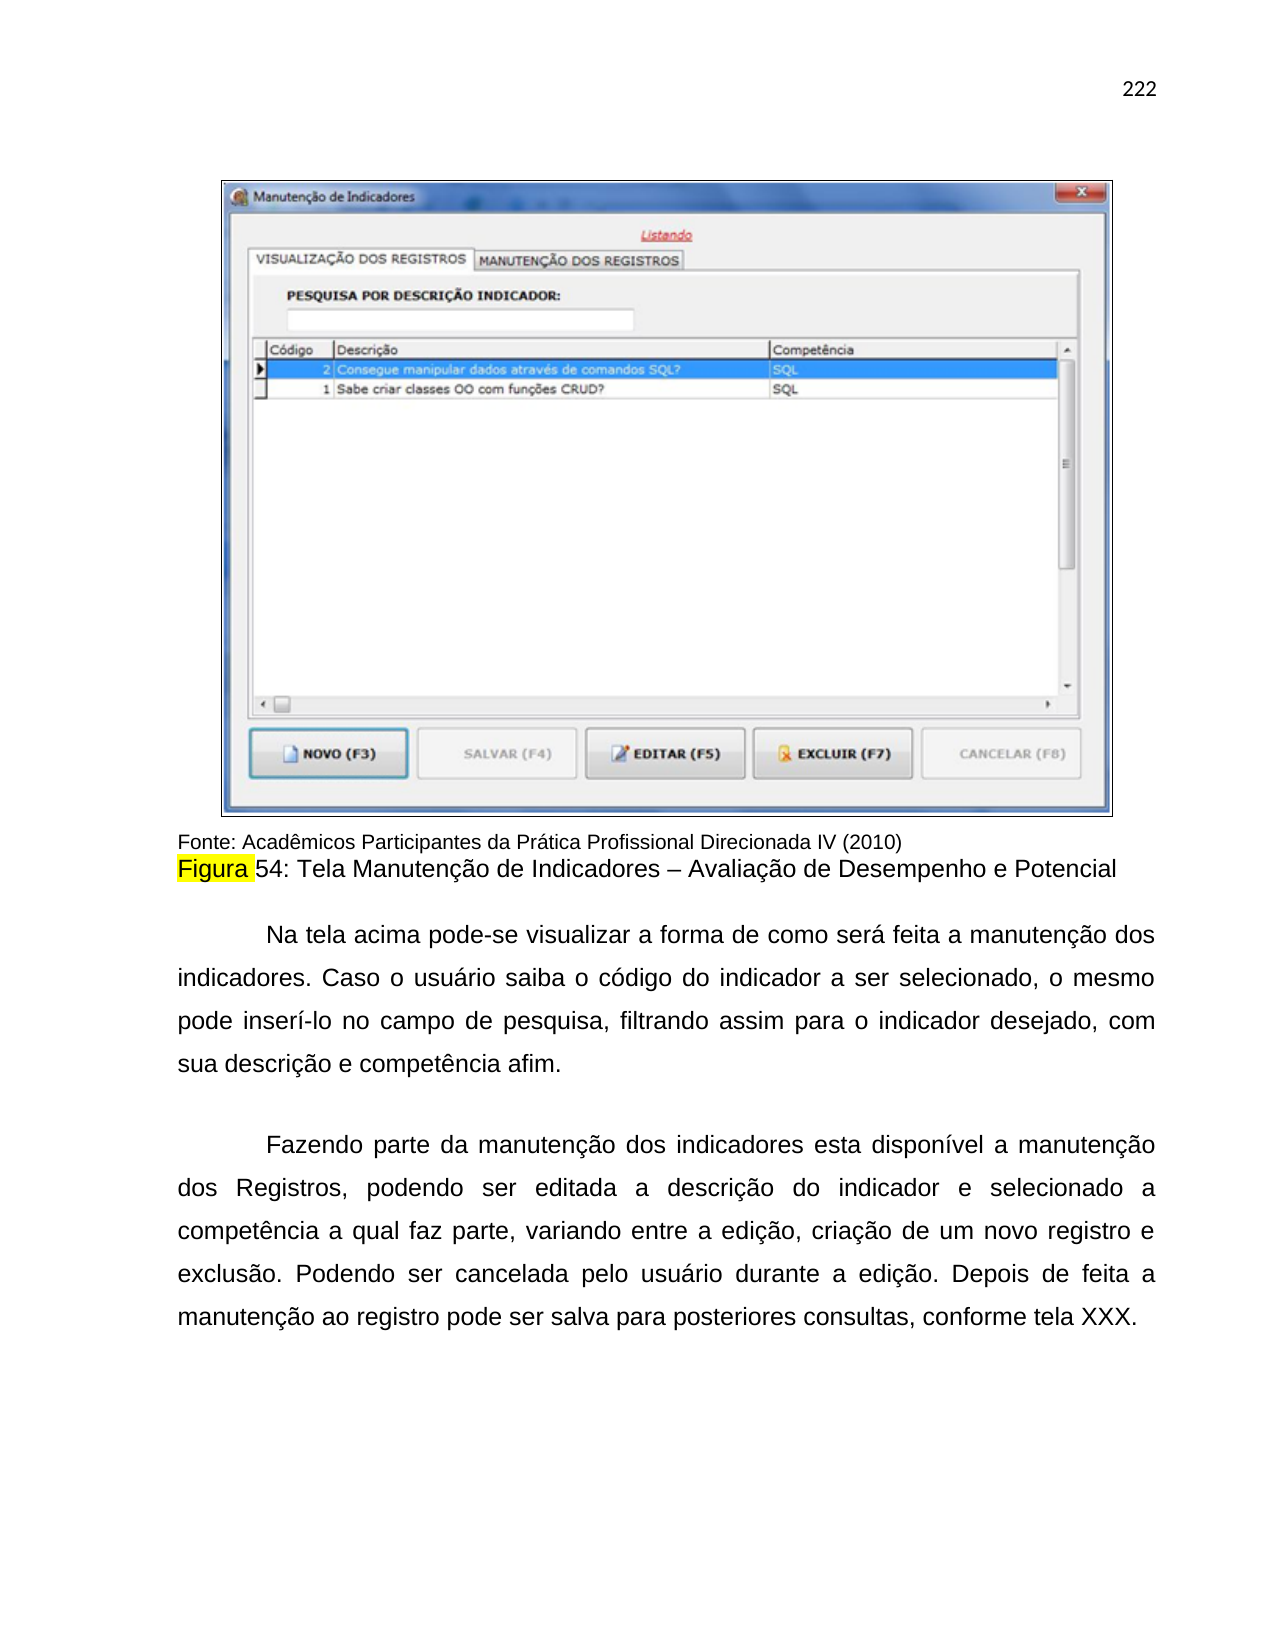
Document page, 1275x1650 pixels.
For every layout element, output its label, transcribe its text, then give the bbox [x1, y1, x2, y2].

text Fonte: Acadêmicos Participantes da Prática Profissional Direcionada IV (2010) [177, 829, 1157, 853]
text Fazendo parte da manutenção dos indicadores esta disponível a manutenção dos Registros, podendo ser editada a descrição do indicador e selecionado a competência a qual faz parte, variando entre a edição, criação de um novo registro e exclusão. Podendo ser cancelada pelo usuário durante a edição. Depois de feita a manutenção ao registro pode ser salva para posteriores consultas, conforme tela XXX. [177, 1130, 1157, 1331]
text Figura 54: Tela Manutenção de Indicadores – Avaliação de Desempenho e Potencial [177, 853, 1157, 882]
picture [222, 181, 1112, 816]
text Na tela acima pode-se visualizar a forma de como será feita a manutenção dos indicadores. Caso o usuário saiba o código do indicador a ser selecionado, o mesmo pode inserí-lo no campo de pesquisa, filtrando assim para o indicador desejado, com sua descrição e competência afim. [177, 920, 1157, 1078]
